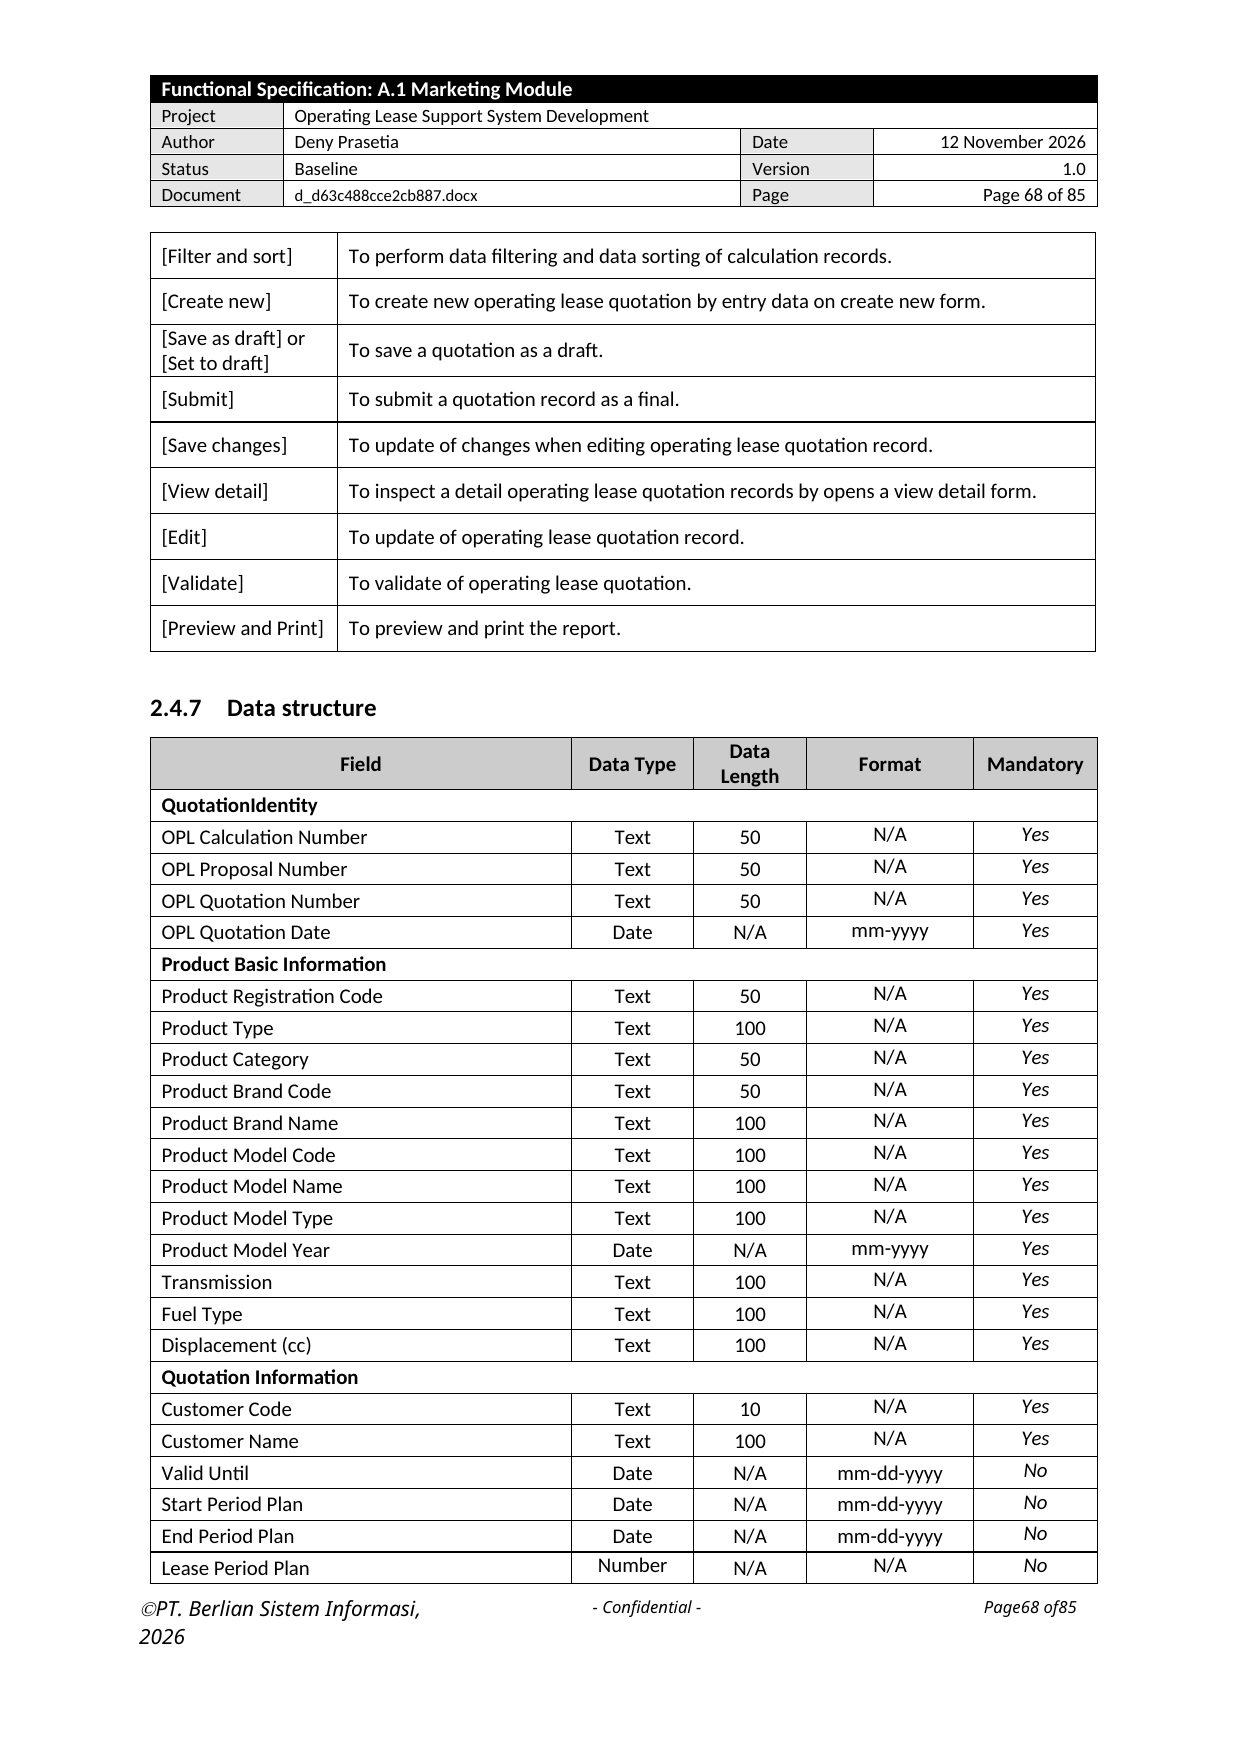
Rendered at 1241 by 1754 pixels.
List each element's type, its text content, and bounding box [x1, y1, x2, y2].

table_cell OPL Quotation Date [151, 917, 571, 948]
table_cell Text [572, 981, 693, 1011]
table_cell N/A [694, 1457, 806, 1488]
table_cell Valid Until [151, 1457, 571, 1488]
table_cell OPL Quotation Number [151, 885, 571, 916]
table_cell N/A [694, 1553, 806, 1583]
table_cell 100 [694, 1425, 806, 1456]
table_cell N/A [694, 1489, 806, 1519]
table_cell To save a quotation as a draft. [338, 325, 1095, 376]
table_cell mm-dd-yyyy [807, 1521, 973, 1551]
table_cell To inspect a detail operating lease quotation records by opens a view detail form. [338, 468, 1095, 513]
table_cell Product Brand Name [151, 1108, 571, 1138]
table_cell Customer Name [151, 1425, 571, 1456]
table_cell Quotation Information [151, 1362, 1097, 1392]
table_cell N/A [694, 1521, 806, 1551]
table_cell Yes [974, 1108, 1097, 1138]
table_cell 50 [694, 885, 806, 916]
table_header Field [151, 738, 571, 789]
table_cell [View detail] [151, 468, 337, 513]
table_cell Text [572, 1266, 693, 1297]
table_cell No [974, 1457, 1097, 1488]
table_cell Yes [974, 1012, 1097, 1043]
table_cell 100 [694, 1171, 806, 1202]
table_header Data Type [572, 738, 693, 789]
table_cell Yes [974, 1425, 1097, 1456]
table_cell Date [572, 1457, 693, 1488]
subtitle Data structure [150, 693, 1090, 723]
table_cell Text [572, 1425, 693, 1456]
table_cell Lease Period Plan [151, 1553, 571, 1583]
table_cell Product Brand Code [151, 1076, 571, 1107]
table_cell Product Model Name [151, 1171, 571, 1202]
table_cell 50 [694, 1076, 806, 1107]
table_cell [Validate] [151, 560, 337, 605]
table_cell Customer Code [151, 1394, 571, 1424]
table_cell Text [572, 1394, 693, 1424]
table_cell No [974, 1521, 1097, 1551]
table_cell To submit a quotation record as a final. [338, 377, 1095, 421]
table_cell 100 [694, 1203, 806, 1234]
table_cell Yes [974, 1139, 1097, 1170]
table_cell Yes [974, 917, 1097, 948]
table_cell N/A [807, 1266, 973, 1297]
table_cell [Save changes] [151, 423, 337, 467]
table_cell N/A [807, 1394, 973, 1424]
table_cell Product Category [151, 1044, 571, 1075]
table_cell Text [572, 1076, 693, 1107]
table_cell N/A [807, 1076, 973, 1107]
table_cell 100 [694, 1139, 806, 1170]
table_cell To preview and print the report. [338, 606, 1095, 651]
table_cell N/A [807, 981, 973, 1011]
table_cell Yes [974, 981, 1097, 1011]
table_cell Product Registration Code [151, 981, 571, 1011]
table_cell Text [572, 1203, 693, 1234]
table_cell Yes [974, 1235, 1097, 1265]
table_cell Yes [974, 1394, 1097, 1424]
table_cell Product Type [151, 1012, 571, 1043]
table_cell N/A [807, 1139, 973, 1170]
table_cell No [974, 1553, 1097, 1583]
table_cell Product Model Code [151, 1139, 571, 1170]
table_cell Yes [974, 1330, 1097, 1361]
table_cell Yes [974, 1076, 1097, 1107]
table_cell N/A [807, 1330, 973, 1361]
table_cell N/A [807, 1012, 973, 1043]
table_cell Text [572, 1139, 693, 1170]
table_cell N/A [694, 1235, 806, 1265]
table_cell 50 [694, 1044, 806, 1075]
table_cell QuotationIdentity [151, 790, 1097, 821]
table_cell N/A [807, 822, 973, 852]
table_cell [Save as draft] or [Set to draft] [151, 325, 337, 376]
table_header Format [807, 738, 973, 789]
table_cell 100 [694, 1298, 806, 1329]
table_cell mm-dd-yyyy [807, 1489, 973, 1519]
table_cell OPL Proposal Number [151, 854, 571, 884]
table_cell mm-dd-yyyy [807, 1457, 973, 1488]
table_cell OPL Calculation Number [151, 822, 571, 852]
table_cell Date [572, 1521, 693, 1551]
table_cell 100 [694, 1012, 806, 1043]
table_cell Yes [974, 822, 1097, 852]
table_cell Date [572, 1489, 693, 1519]
table_cell Yes [974, 1298, 1097, 1329]
table_cell mm-yyyy [807, 1235, 973, 1265]
table_cell N/A [807, 1203, 973, 1234]
table_cell Yes [974, 1044, 1097, 1075]
table_cell Yes [974, 885, 1097, 916]
table_header Data Length [694, 738, 806, 789]
table_cell Text [572, 1108, 693, 1138]
table_cell N/A [807, 1553, 973, 1583]
table_cell 10 [694, 1394, 806, 1424]
table_header Mandatory [974, 738, 1097, 789]
table_cell No [974, 1489, 1097, 1519]
table_cell [Edit] [151, 514, 337, 559]
table_cell Product Basic Information [151, 949, 1097, 979]
table_cell Displacement (cc) [151, 1330, 571, 1361]
table_cell Date [572, 917, 693, 948]
table_cell Text [572, 1044, 693, 1075]
table_cell N/A [807, 885, 973, 916]
table_cell Date [572, 1235, 693, 1265]
table_cell 50 [694, 981, 806, 1011]
table_cell N/A [807, 1171, 973, 1202]
table_cell Yes [974, 1203, 1097, 1234]
table_cell N/A [807, 1044, 973, 1075]
table_cell Text [572, 1330, 693, 1361]
table_cell 100 [694, 1108, 806, 1138]
table_cell Transmission [151, 1266, 571, 1297]
table_cell Number [572, 1553, 693, 1583]
table_cell To validate of operating lease quotation. [338, 560, 1095, 605]
table_cell 50 [694, 822, 806, 852]
table_cell To perform data filtering and data sorting of calculation records. [338, 233, 1095, 278]
table_cell End Period Plan [151, 1521, 571, 1551]
table_cell N/A [694, 917, 806, 948]
table_cell Yes [974, 1266, 1097, 1297]
table_cell Product Model Type [151, 1203, 571, 1234]
table_cell Text [572, 1012, 693, 1043]
table_cell Product Model Year [151, 1235, 571, 1265]
table_cell [Preview and Print] [151, 606, 337, 651]
table_cell To update of changes when editing operating lease quotation record. [338, 423, 1095, 467]
table_cell [Create new] [151, 279, 337, 324]
table_cell 50 [694, 854, 806, 884]
table_cell Yes [974, 1171, 1097, 1202]
table_cell Fuel Type [151, 1298, 571, 1329]
table_cell N/A [807, 1108, 973, 1138]
table_cell Start Period Plan [151, 1489, 571, 1519]
table_cell Text [572, 854, 693, 884]
table_cell To create new operating lease quotation by entry data on create new form. [338, 279, 1095, 324]
table_cell mm-yyyy [807, 917, 973, 948]
table_cell [Submit] [151, 377, 337, 421]
table_cell [Filter and sort] [151, 233, 337, 278]
table_cell Text [572, 1171, 693, 1202]
table_cell Yes [974, 854, 1097, 884]
table_cell 100 [694, 1266, 806, 1297]
table_cell Text [572, 885, 693, 916]
table_cell N/A [807, 1425, 973, 1456]
table_cell N/A [807, 854, 973, 884]
table_cell 100 [694, 1330, 806, 1361]
table_cell Text [572, 822, 693, 852]
table_cell N/A [807, 1298, 973, 1329]
table_cell Text [572, 1298, 693, 1329]
table_cell To update of operating lease quotation record. [338, 514, 1095, 559]
